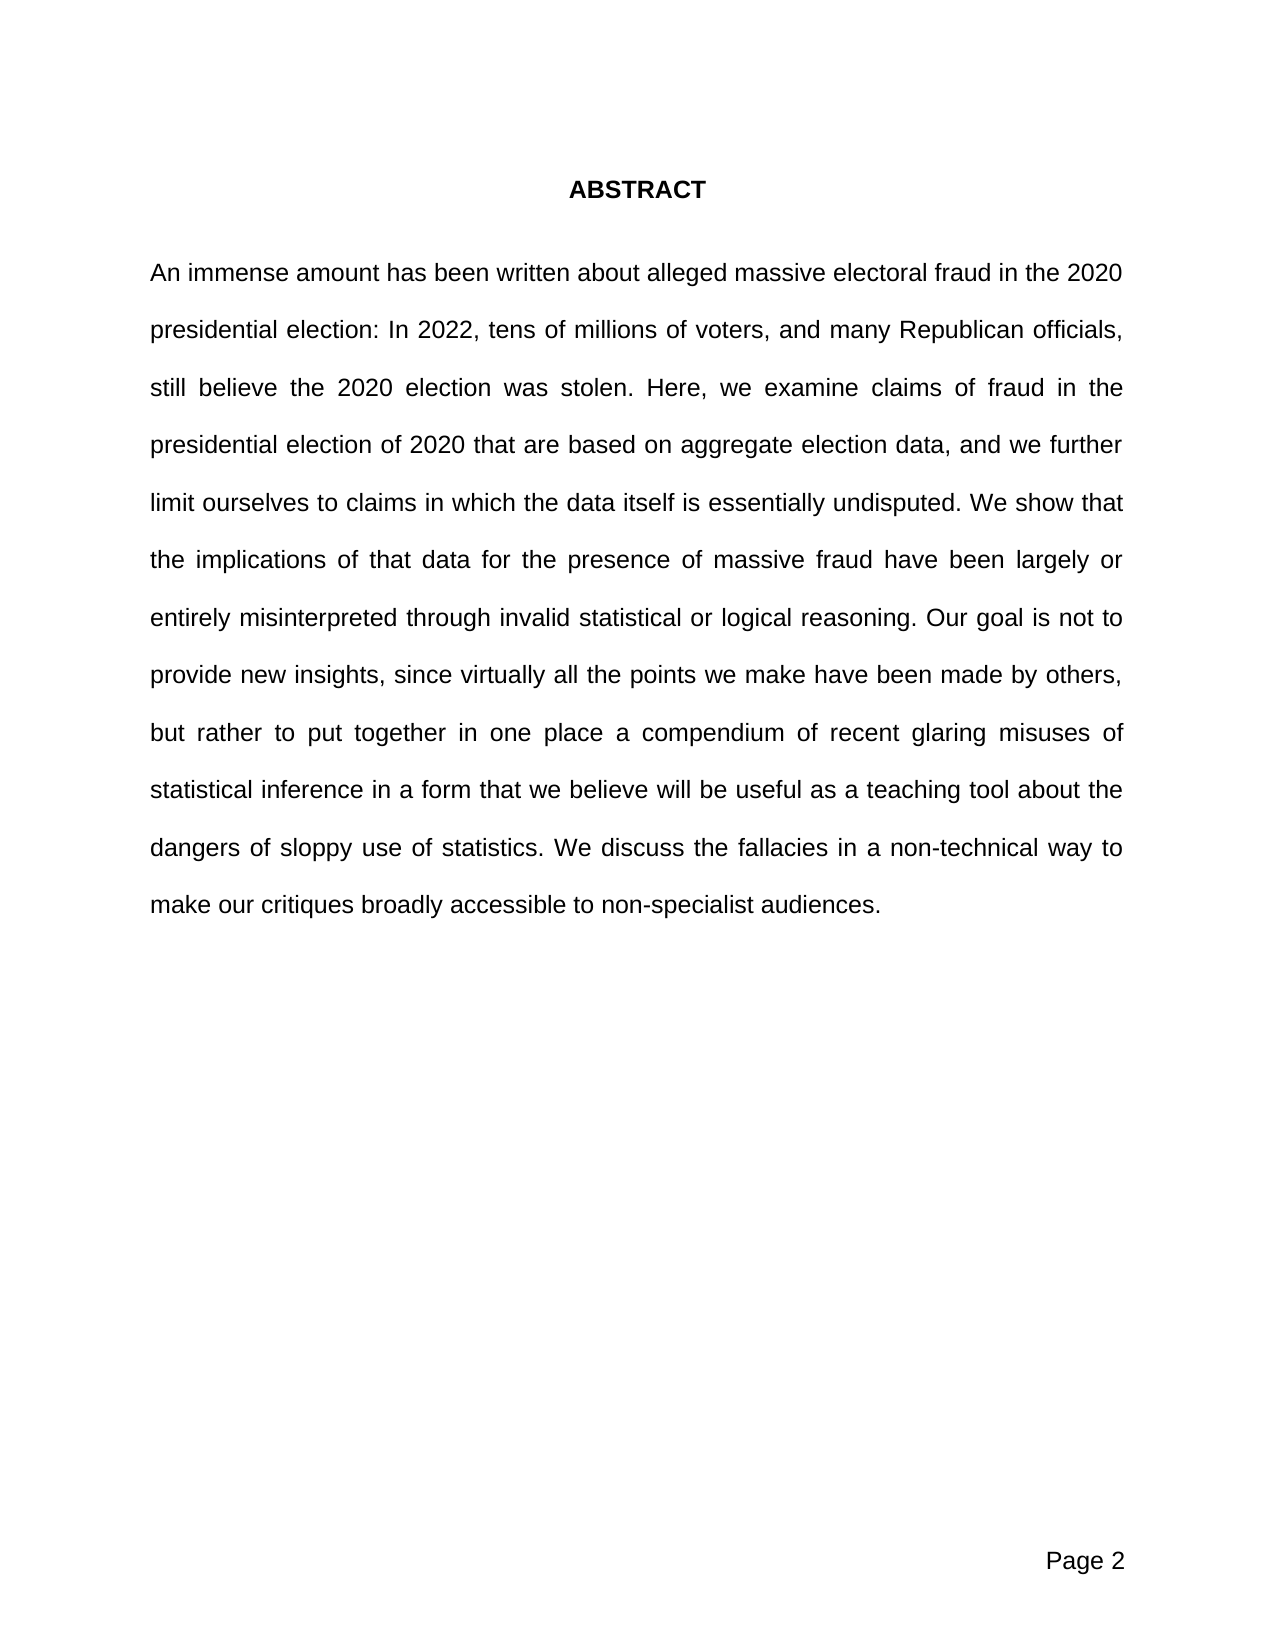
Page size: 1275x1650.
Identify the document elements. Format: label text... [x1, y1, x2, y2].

text ABSTRACT [150, 175, 1125, 204]
text An immense amount has been written about alleged massive electoral fraud in the 2020 presidential election: In 2022, tens of millions of voters, and many Republican officials, still believe the 2020 election was stolen. Here, we examine claims of fraud in the presidential election of 2020 that are based on aggregate election data, and we further limit ourselves to claims in which the data itself is essentially undisputed. We show that the implications of that data for the presence of massive fraud have been largely or entirely misinterpreted through invalid statistical or logical reasoning. Our goal is not to provide new insights, since virtually all the points we make have been made by others, but rather to put together in one place a compendium of recent glaring misuses of statistical inference in a form that we believe will be useful as a teaching tool about the dangers of sloppy use of statistics. We discuss the fallacies in a non-technical way to make our critiques broadly accessible to non-specialist audiences. [150, 257, 1125, 919]
